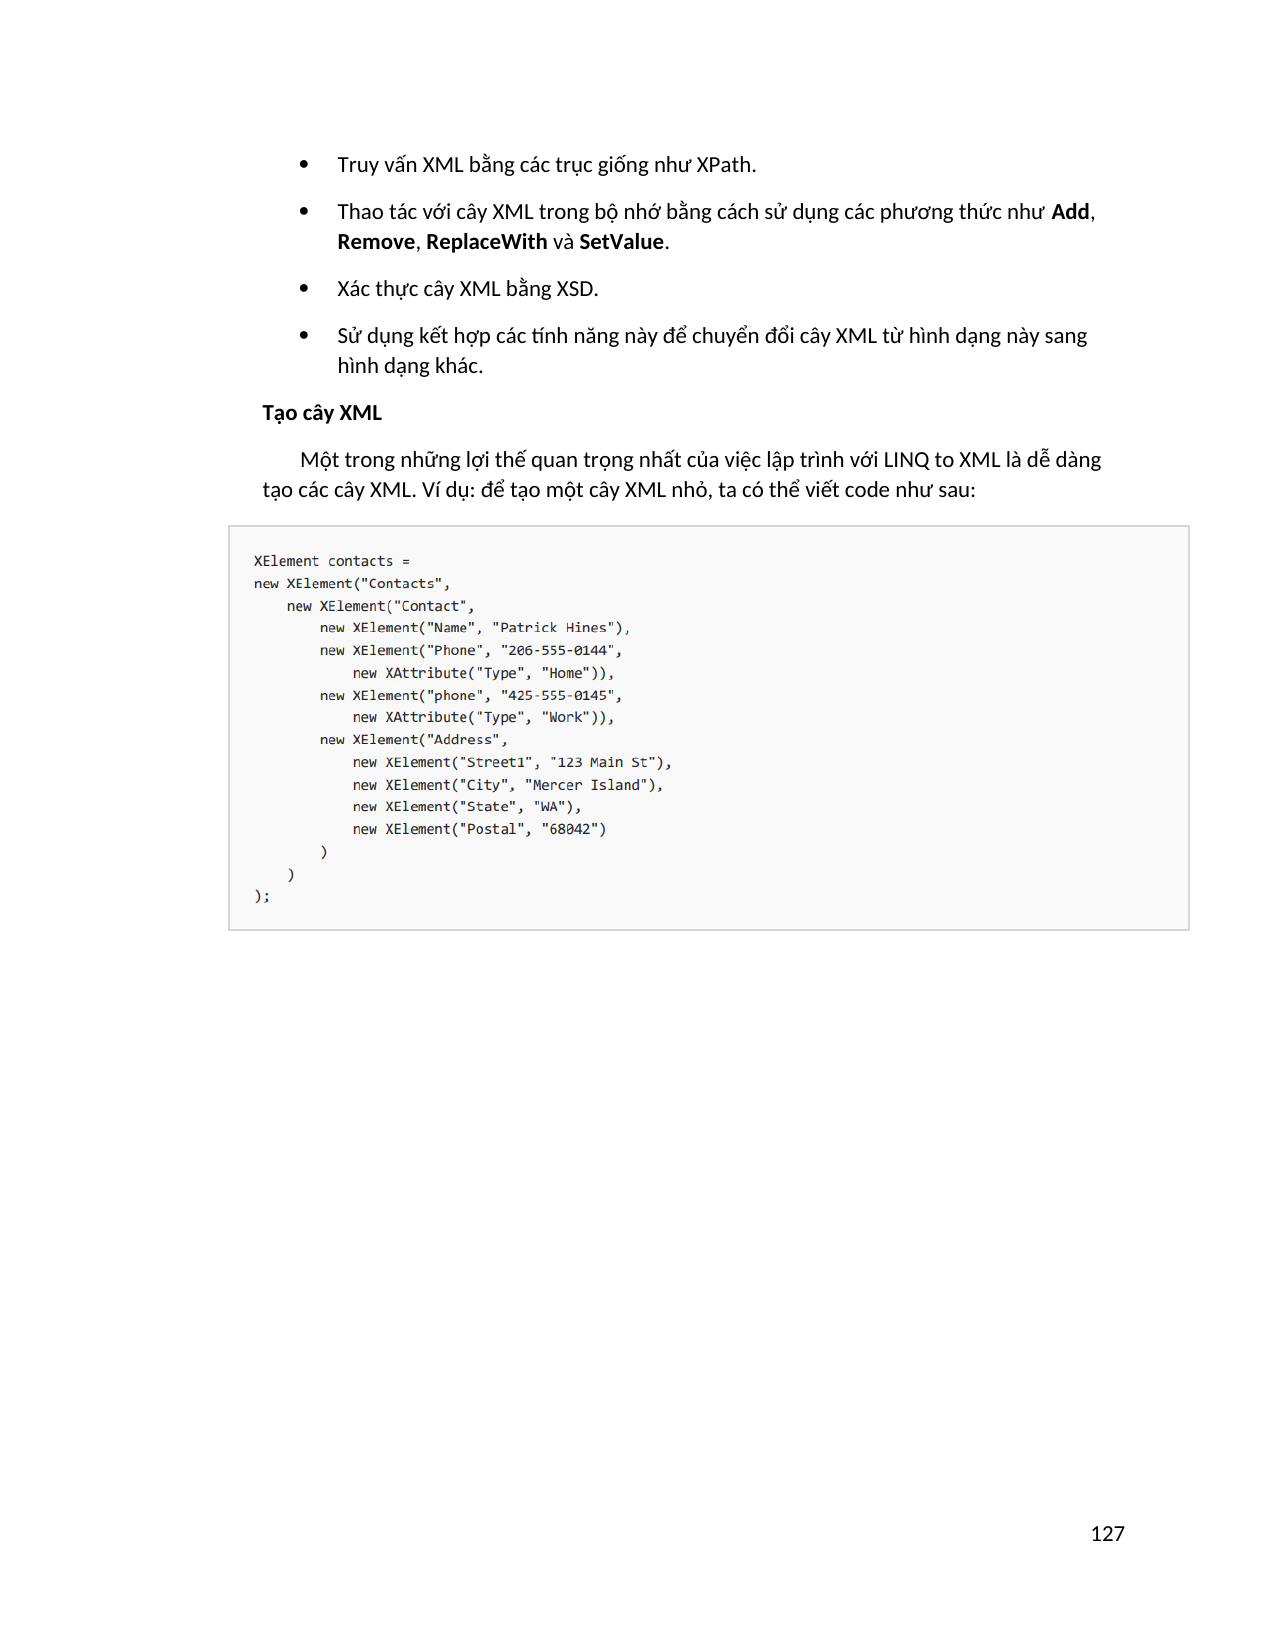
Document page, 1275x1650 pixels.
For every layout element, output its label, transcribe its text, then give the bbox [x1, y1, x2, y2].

list Xác thực cây XML bằng XSD. [300, 274, 1125, 302]
list Thao tác với cây XML trong bộ nhớ bằng cách sử dụng các phương thức như Add, Remove, ReplaceWith và SetValue. [300, 197, 1125, 255]
text Một trong những lợi thế quan trọng nhất của việc lập trình với LINQ to XML là dễ dàng tạo các cây XML. Ví dụ: để tạo một cây XML nhỏ, ta có thể viết code như sau: [262, 445, 1125, 503]
picture [225, 521, 1194, 933]
text Tạo cây XML [262, 398, 1125, 426]
list Truy vấn XML bằng các trục giống như XPath. [300, 150, 1125, 178]
list Sử dụng kết hợp các tính năng này để chuyển đổi cây XML từ hình dạng này sang hình dạng khác. [300, 321, 1125, 379]
